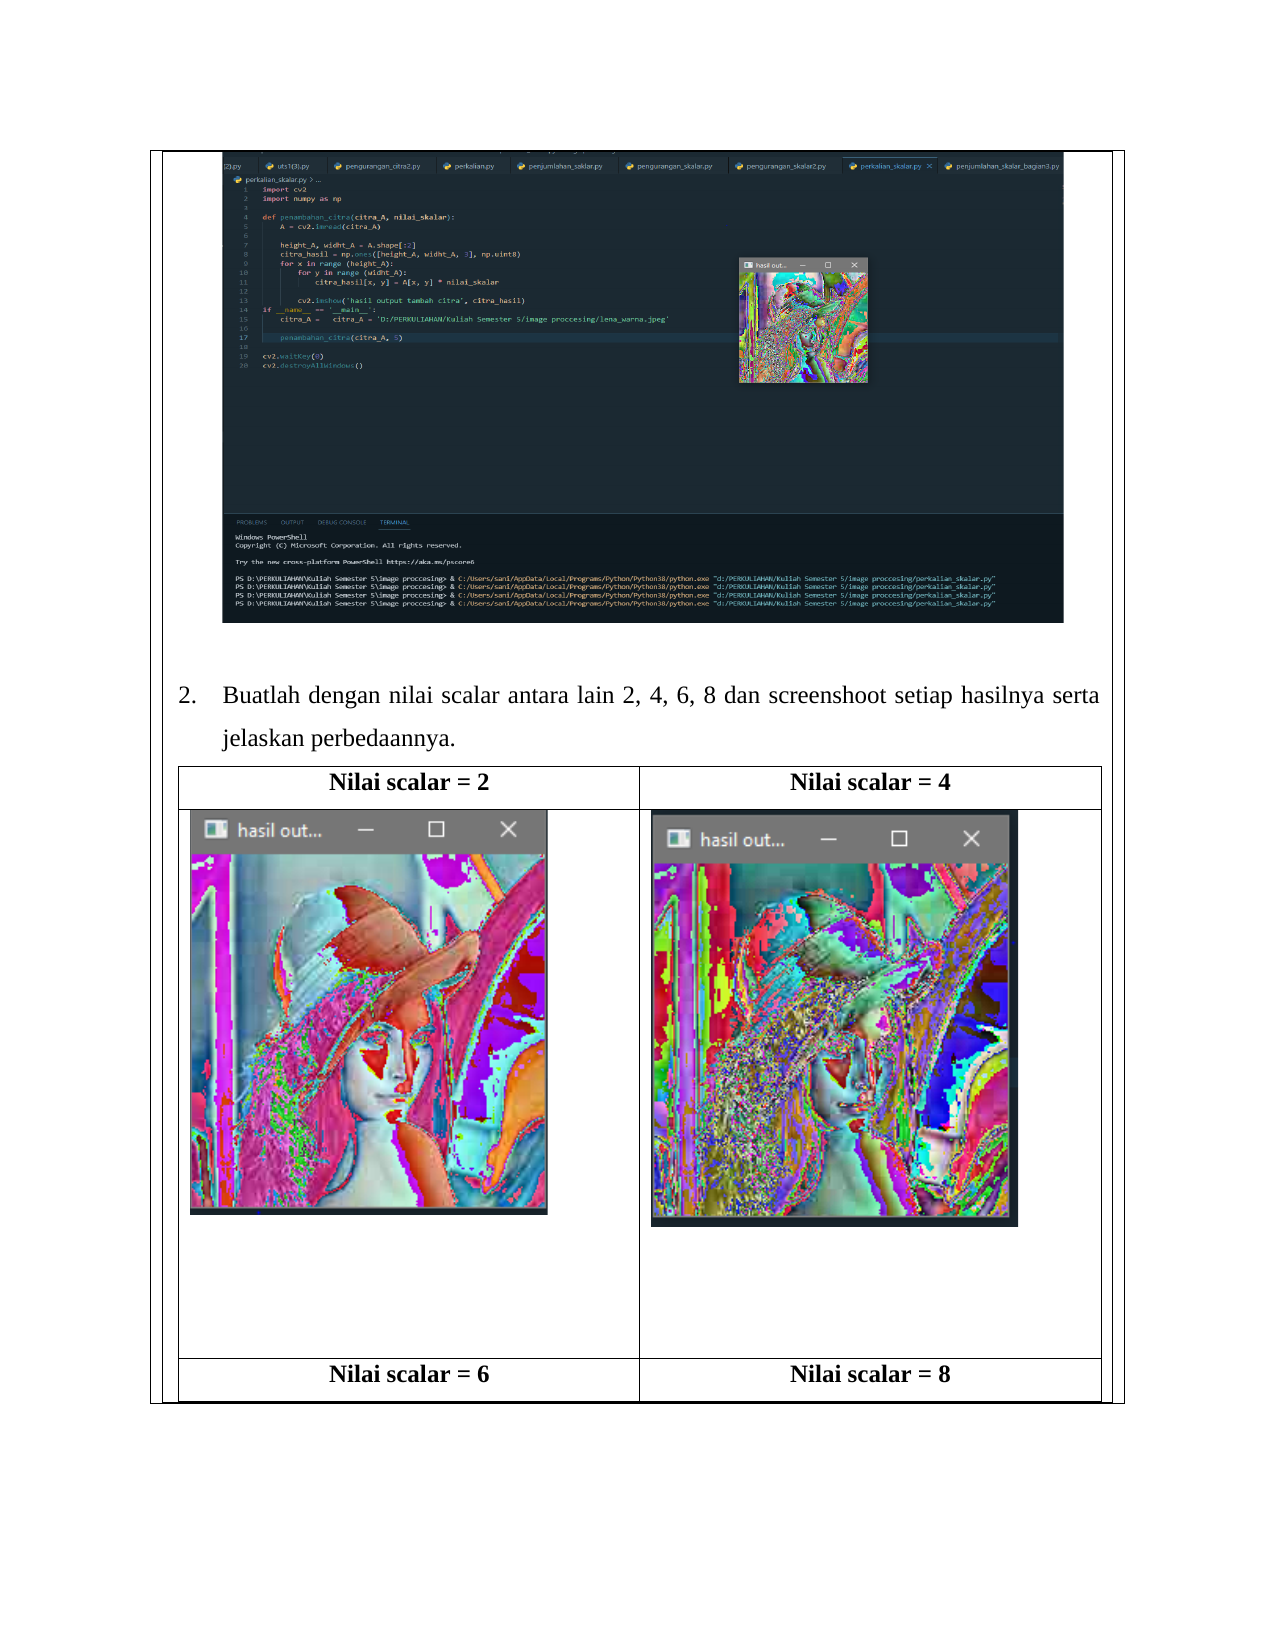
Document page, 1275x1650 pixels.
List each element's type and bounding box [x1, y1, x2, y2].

picture [222, 152, 1064, 623]
table_cell [1113, 151, 1124, 1403]
table_cell [151, 151, 162, 1403]
picture [651, 810, 1019, 1227]
picture [190, 810, 548, 1215]
table_cell [163, 152, 1112, 1402]
